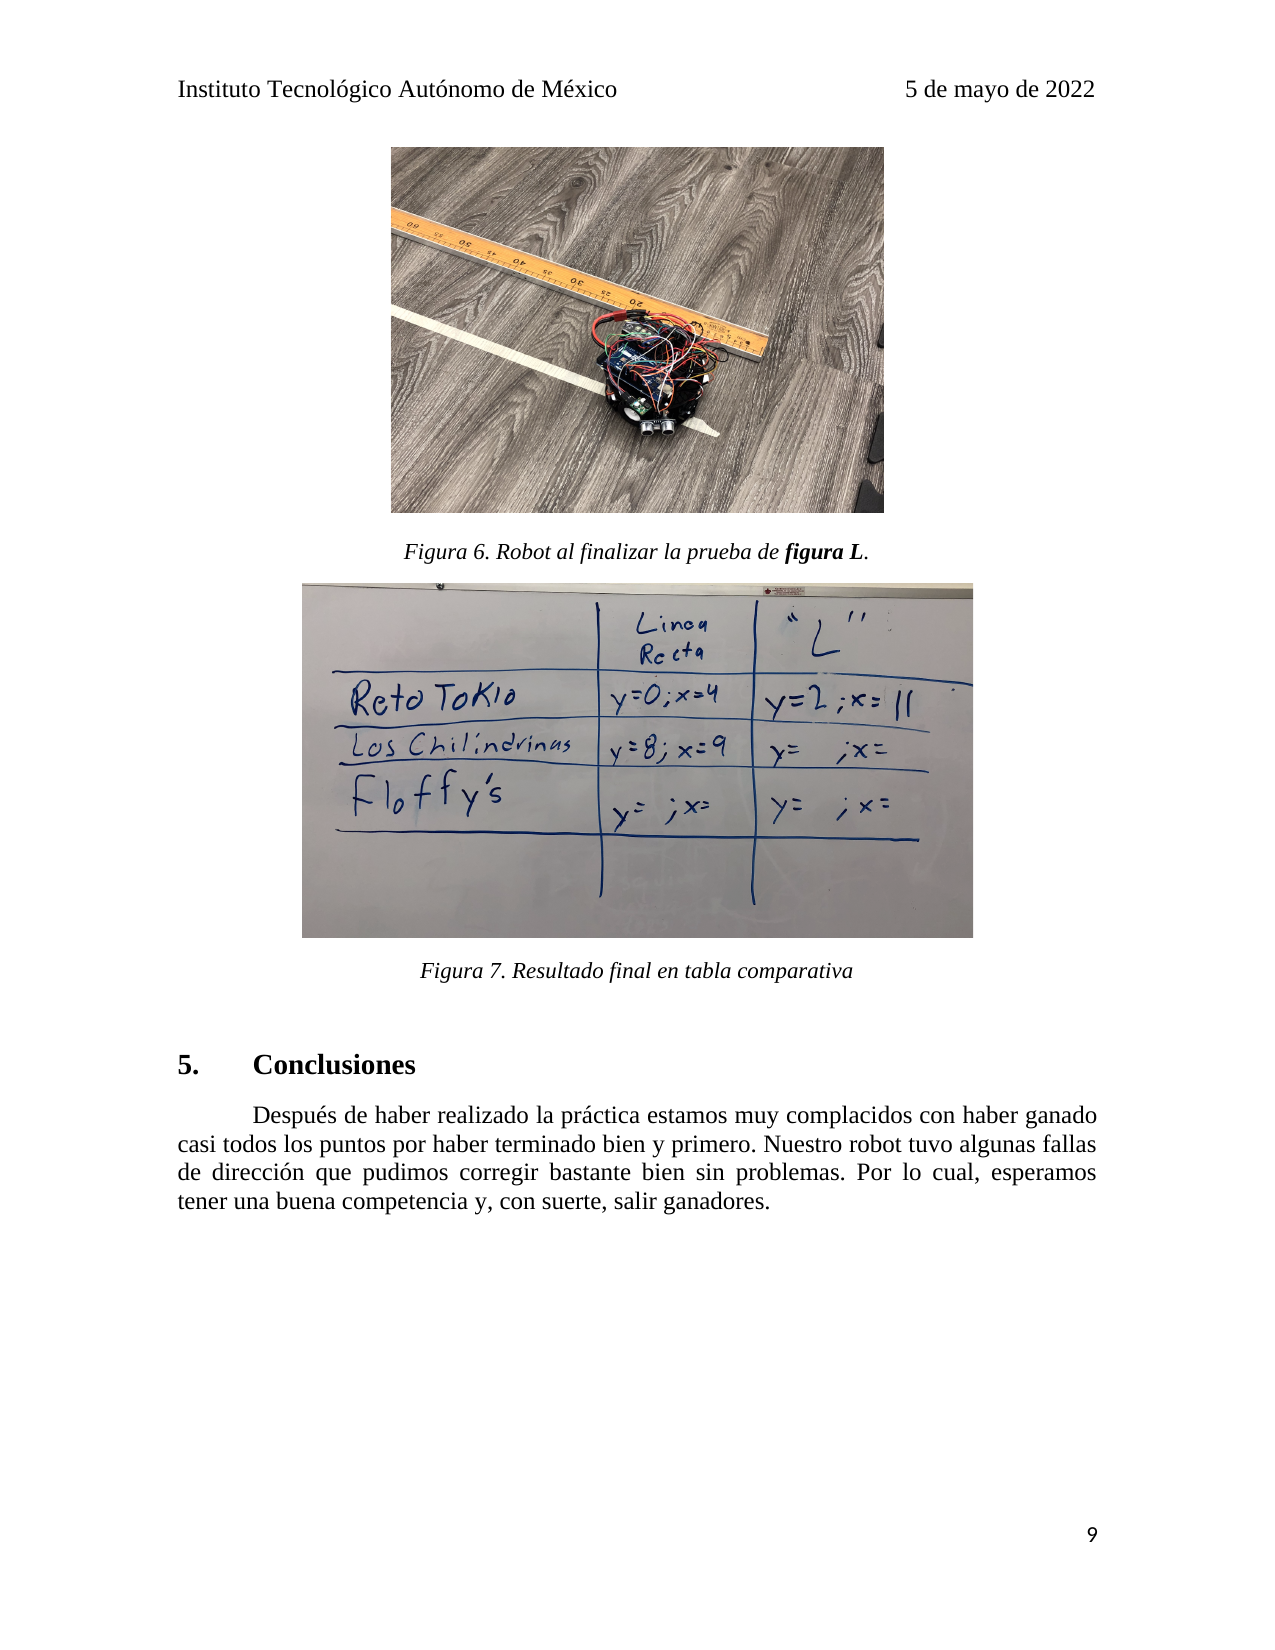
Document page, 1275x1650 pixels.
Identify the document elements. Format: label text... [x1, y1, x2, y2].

list Conclusiones [177, 1047, 1098, 1081]
picture [391, 147, 884, 513]
text Después de haber realizado la práctica estamos muy complacidos con haber ganado casi todos los puntos por haber terminado bien y primero. Nuestro robot tuvo algunas fallas de dirección que pudimos corregir bastante bien sin problemas. Por lo cual, esperamos tener una buena competencia y, con suerte, salir ganadores. [177, 1100, 1098, 1215]
picture [302, 583, 974, 938]
text Figura 6. Robot al finalizar la prueba de figura L. [177, 538, 1098, 564]
text Figura 7. Resultado final en tabla comparativa [177, 957, 1098, 983]
